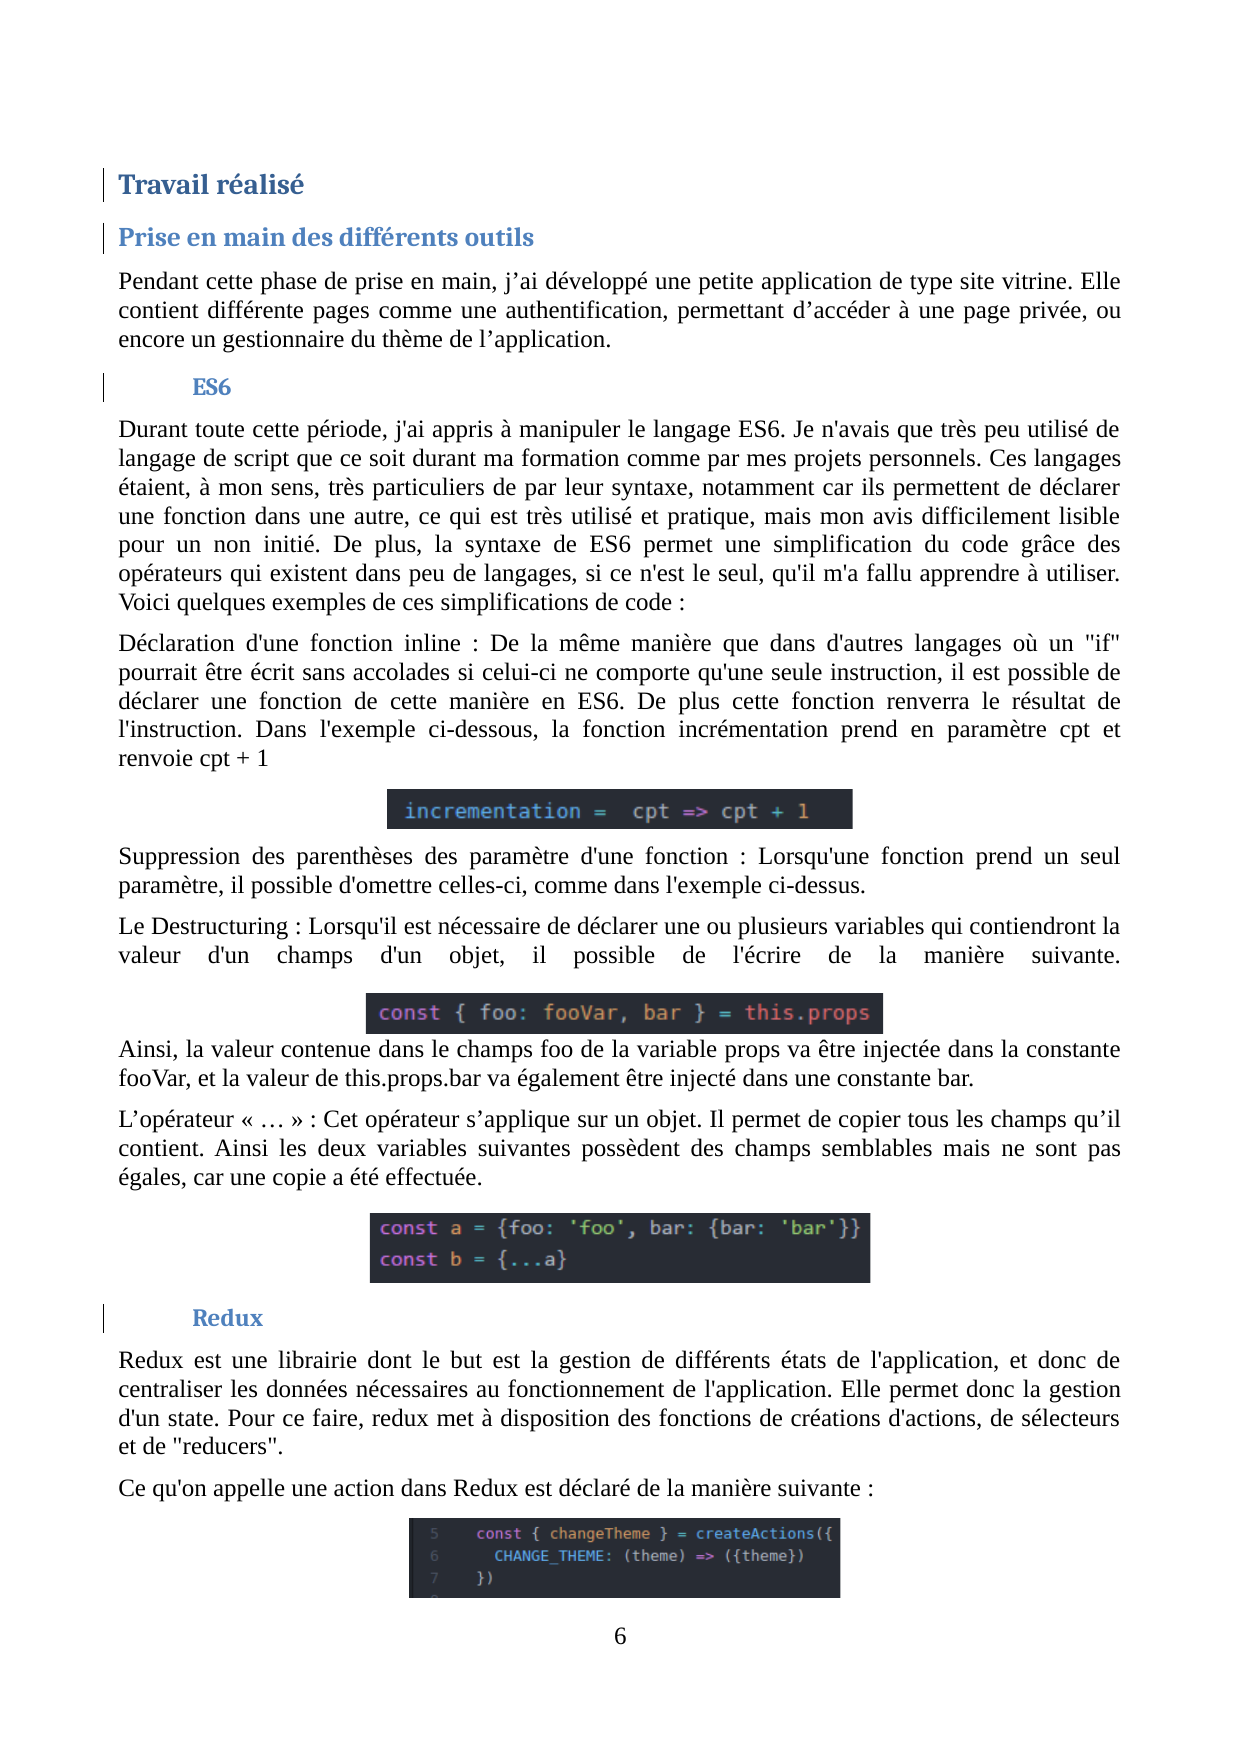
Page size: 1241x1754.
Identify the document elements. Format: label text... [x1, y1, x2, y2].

subtitle Prise en main des différents outils [118, 222, 1122, 254]
picture [387, 789, 853, 829]
text L’opérateur « … » : Cet opérateur s’applique sur un objet. Il permet de copier tous les champs qu’il contient. Ainsi les deux variables suivantes possèdent des champs semblables mais ne sont pas égales, car une copie a été effectuée. [118, 1104, 1122, 1190]
text Durant toute cette période, j'ai appris à manipuler le langage ES6. Je n'avais que très peu utilisé de langage de script que ce soit durant ma formation comme par mes projets personnels. Ces langages étaient, à mon sens, très particuliers de par leur syntaxe, notamment car ils permettent de déclarer une fonction dans une autre, ce qui est très utilisé et pratique, mais mon avis difficilement lisible pour un non initié. De plus, la syntaxe de ES6 permet une simplification du code grâce des opérateurs qui existent dans peu de langages, si ce n'est le seul, qu'il m'a fallu apprendre à utiliser. Voici quelques exemples de ces simplifications de code : [118, 414, 1122, 616]
text Redux est une librairie dont le but est la gestion de différents états de l'application, et donc de centraliser les données nécessaires au fonctionnement de l'application. Elle permet donc la gestion d'un state. Pour ce faire, redux met à disposition des fonctions de créations d'actions, de sélecteurs et de "reducers". [118, 1345, 1122, 1460]
text Pendant cette phase de prise en main, j’ai développé une petite application de type site vitrine. Elle contient différente pages comme une authentification, permettant d’accéder à une page privée, ou encore un gestionnaire du thème de l’application. [118, 266, 1122, 352]
picture [369, 1213, 871, 1283]
picture [409, 1518, 841, 1598]
text Ce qu'on appelle une action dans Redux est déclaré de la manière suivante : [118, 1473, 1122, 1501]
subtitle Travail réalisé [118, 168, 1122, 202]
text Suppression des parenthèses des paramètre d'une fonction : Lorsqu'une fonction prend un seul paramètre, il possible d'omettre celles-ci, comme dans l'exemple ci-dessus. [118, 784, 1122, 899]
text Le Destructuring : Lorsqu'il est nécessaire de déclarer une ou plusieurs variables qui contiendront la valeur d'un champs d'un objet, il possible de l'écrire de la manière suivante. Ainsi, la valeur contenue dans le champs foo de la variable props va être injectée dans la constante fooVar, et la valeur de this.props.bar va également être injecté dans une constante bar. [118, 911, 1122, 1092]
picture [365, 993, 884, 1034]
text Déclaration d'une fonction inline : De la même manière que dans d'autres langages où un "if" pourrait être écrit sans accolades si celui-ci ne comporte qu'une seule instruction, il est possible de déclarer une fonction de cette manière en ES6. De plus cette fonction renverra le résultat de l'instruction. Dans l'exemple ci-dessous, la fonction incrémentation prend en paramètre cpt et renvoie cpt + 1 [118, 628, 1122, 772]
subtitle ES6 [192, 373, 1122, 402]
